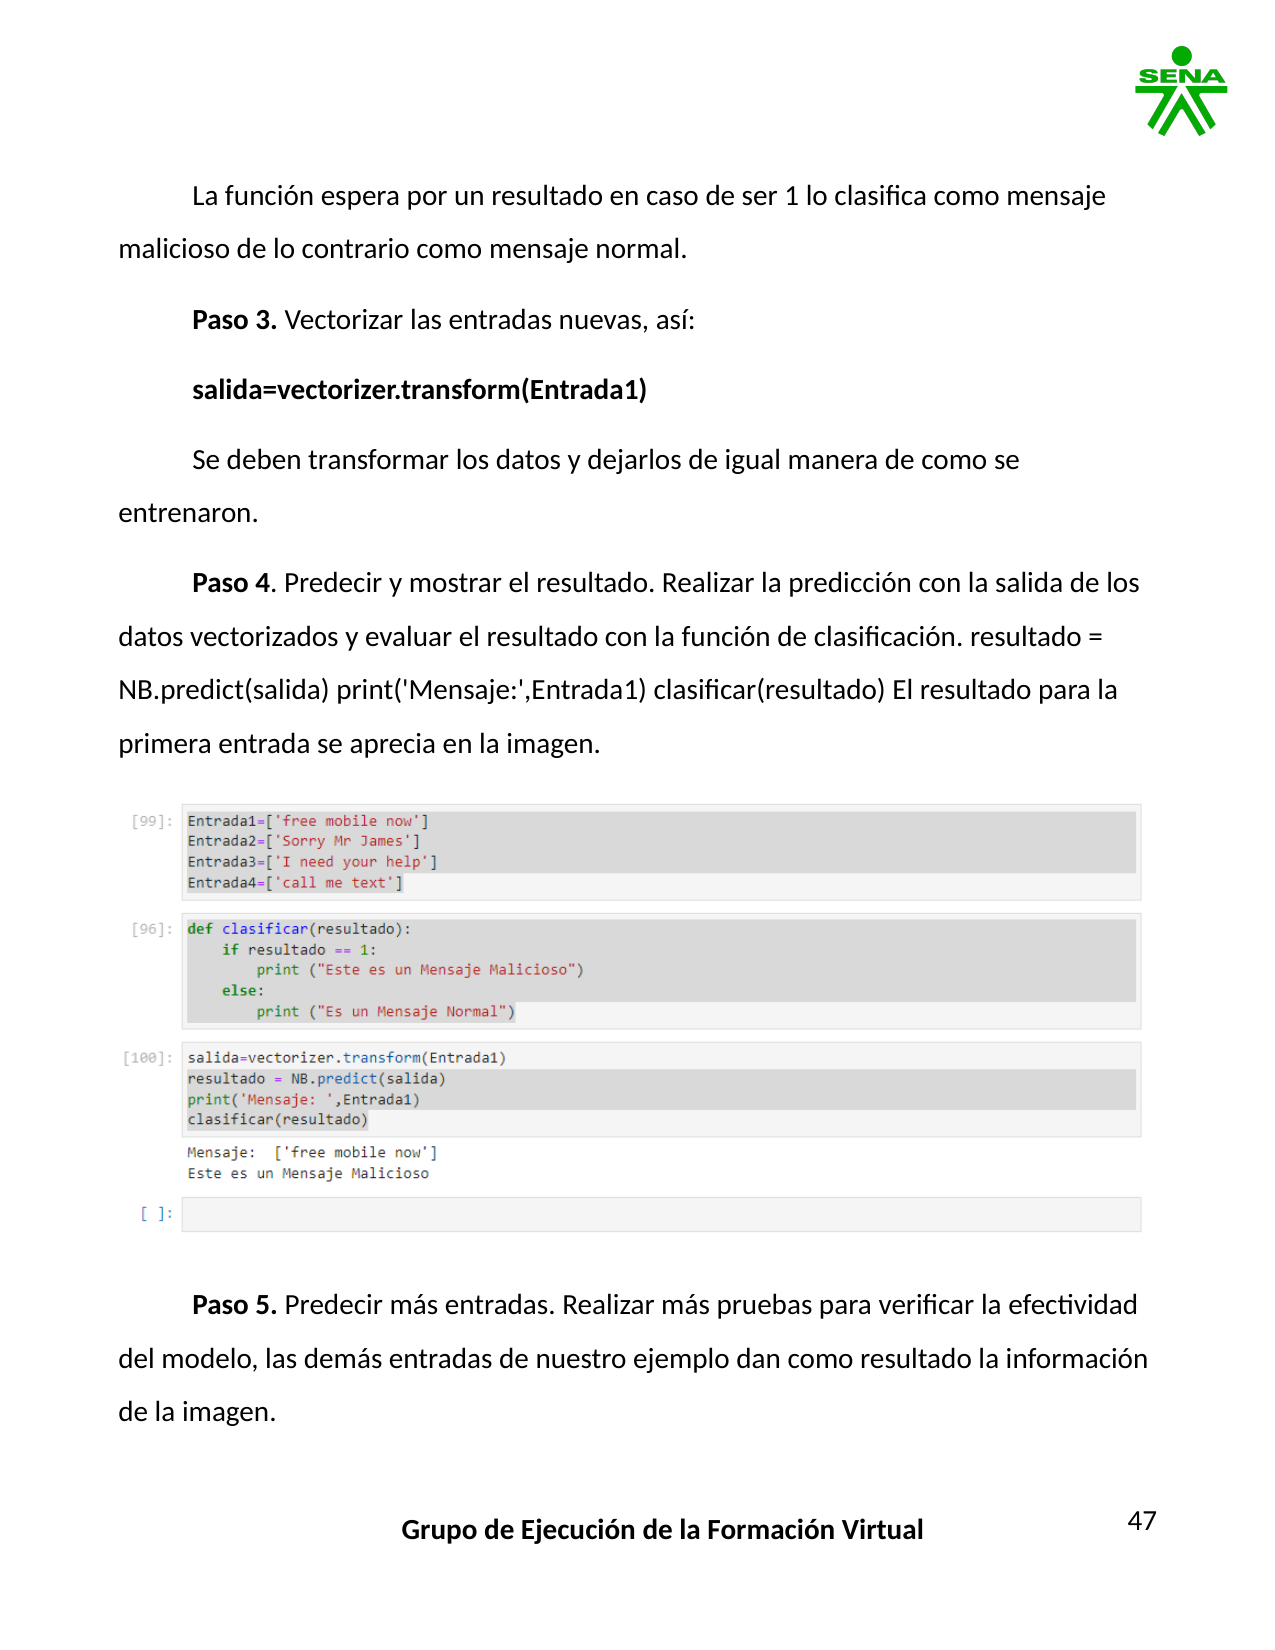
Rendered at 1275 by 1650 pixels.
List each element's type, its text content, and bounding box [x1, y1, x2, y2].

picture [118, 795, 1157, 1252]
picture [1135, 46, 1228, 136]
text Se deben transformar los datos y dejarlos de igual manera de como se entrenaron. [118, 441, 1157, 530]
text Paso 4. Predecir y mostrar el resultado. Realizar la predicción con la salida de los datos vectorizados y evaluar el resultado con la función de clasificación. resultado = NB.predict(salida) print('Mensaje:',Entrada1) clasificar(resultado) El resultado para la primera entrada se aprecia en la imagen. [118, 564, 1157, 760]
text Paso 3. Vectorizar las entradas nuevas, así: [118, 301, 1157, 336]
text La función espera por un resultado en caso de ser 1 lo clasifica como mensaje malicioso de lo contrario como mensaje normal. [118, 177, 1157, 266]
text salida=vectorizer.transform(Entrada1) [118, 371, 1157, 406]
text Paso 5. Predecir más entradas. Realizar más pruebas para verificar la efectividad del modelo, las demás entradas de nuestro ejemplo dan como resultado la información de la imagen. [118, 1286, 1157, 1429]
